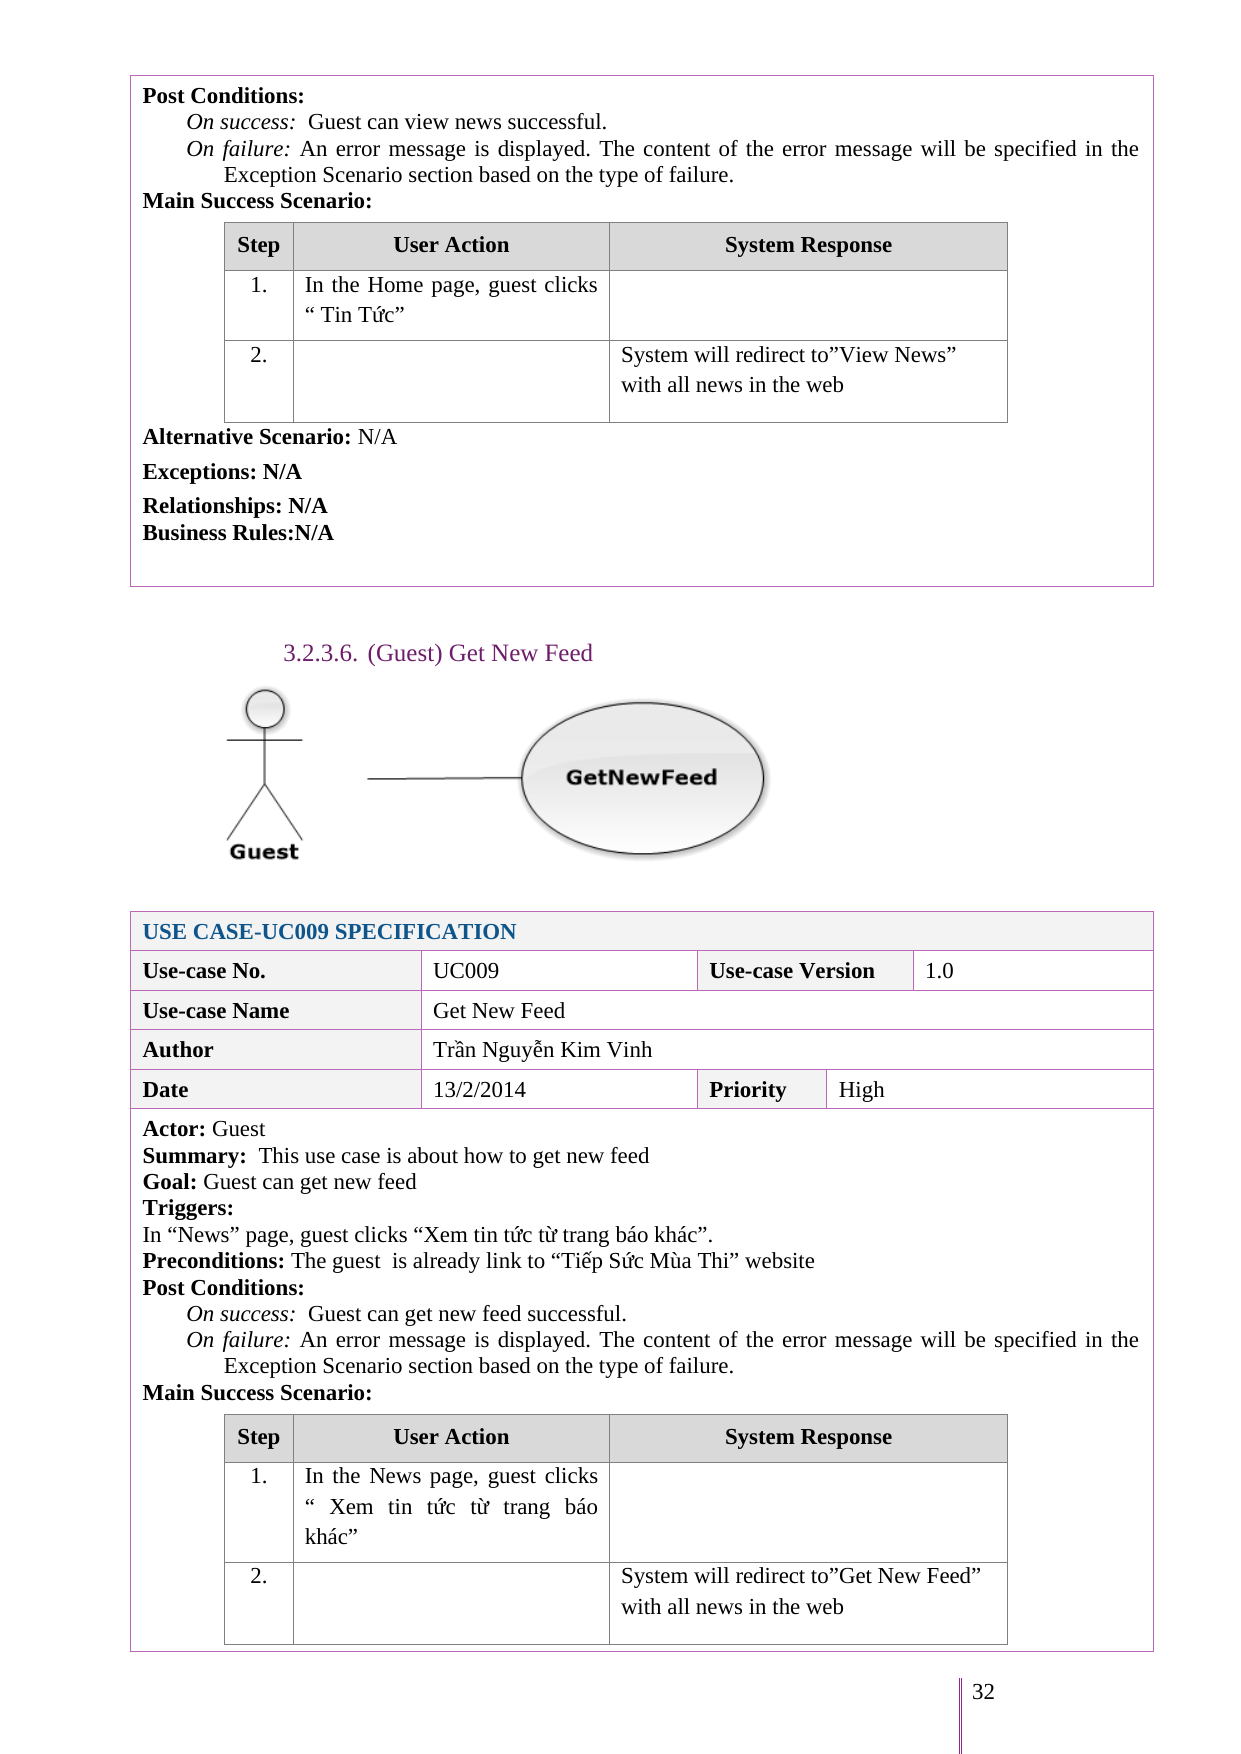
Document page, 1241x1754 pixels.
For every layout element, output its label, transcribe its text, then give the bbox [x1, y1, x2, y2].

table_cell Date [131, 1070, 421, 1108]
table_cell Use-case Version [698, 951, 913, 990]
subtitle (Guest) Get New Feed [283, 638, 1165, 667]
table_cell Use-case No. [131, 951, 421, 990]
table_cell High [827, 1070, 1153, 1108]
table_cell Use-case Name [131, 991, 421, 1029]
table_cell 13/2/2014 [422, 1070, 697, 1108]
table_cell Get New Feed [422, 991, 1153, 1029]
table_cell Trần Nguyễn Kim Vinh [422, 1030, 1153, 1069]
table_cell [131, 76, 1153, 586]
table_cell Priority [698, 1070, 826, 1108]
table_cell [131, 1109, 1153, 1651]
table_cell UC009 [422, 951, 697, 990]
table_cell Author [131, 1030, 421, 1069]
table_cell 1.0 [914, 951, 1153, 990]
table_header USE CASE-UC009 SPECIFICATION [131, 912, 1153, 950]
picture [142, 671, 783, 887]
